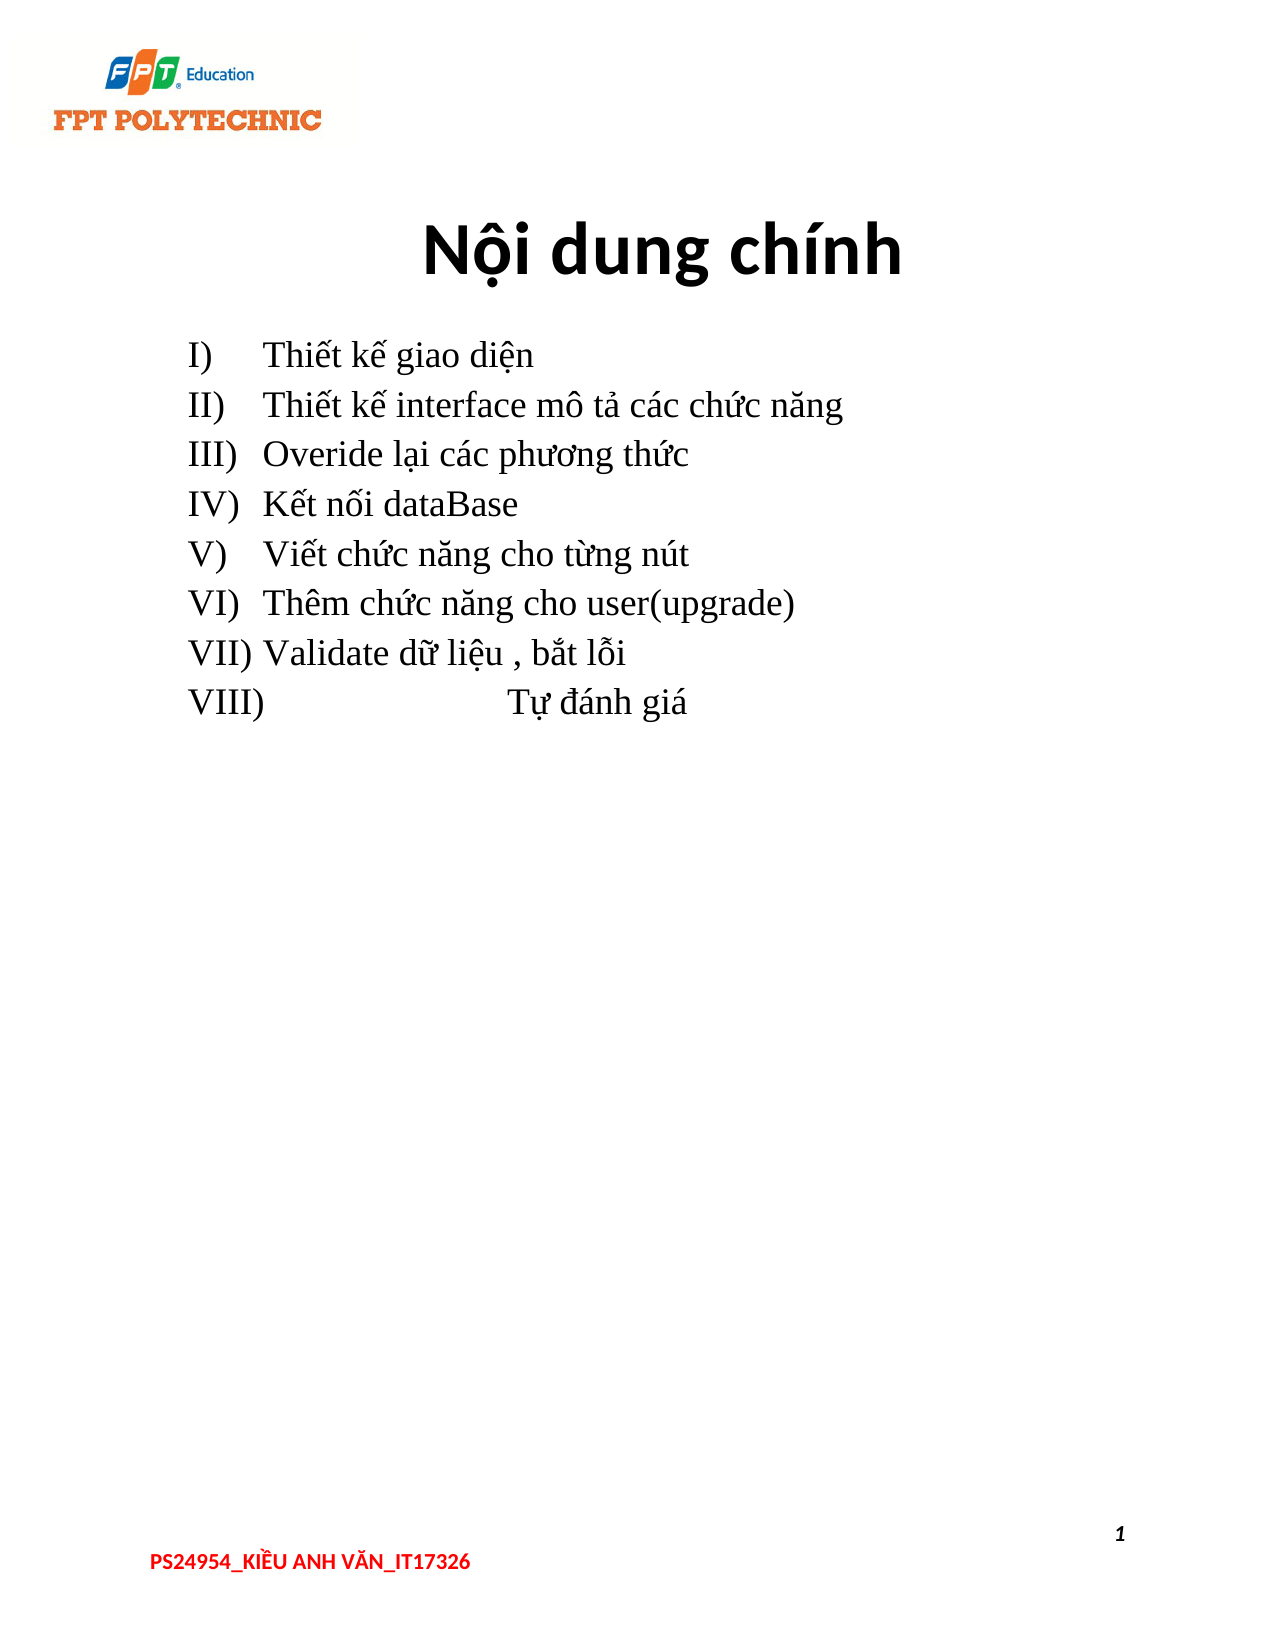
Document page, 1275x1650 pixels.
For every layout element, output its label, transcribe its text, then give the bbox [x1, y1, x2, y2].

list Kết nối dataBase [187, 481, 1125, 524]
list Overide lại các phương thức [187, 432, 1125, 475]
list Thêm chức năng cho user(upgrade) [187, 581, 1125, 624]
list Viết chức năng cho từng nút [187, 531, 1125, 574]
list Validate dữ liệu , bắt lỗi [187, 630, 1125, 673]
list Thiết kế giao diện [187, 209, 1125, 376]
list Thiết kế interface mô tả các chức năng [187, 382, 1125, 425]
picture [10, 34, 360, 147]
list Tự đánh giá [187, 680, 1125, 723]
